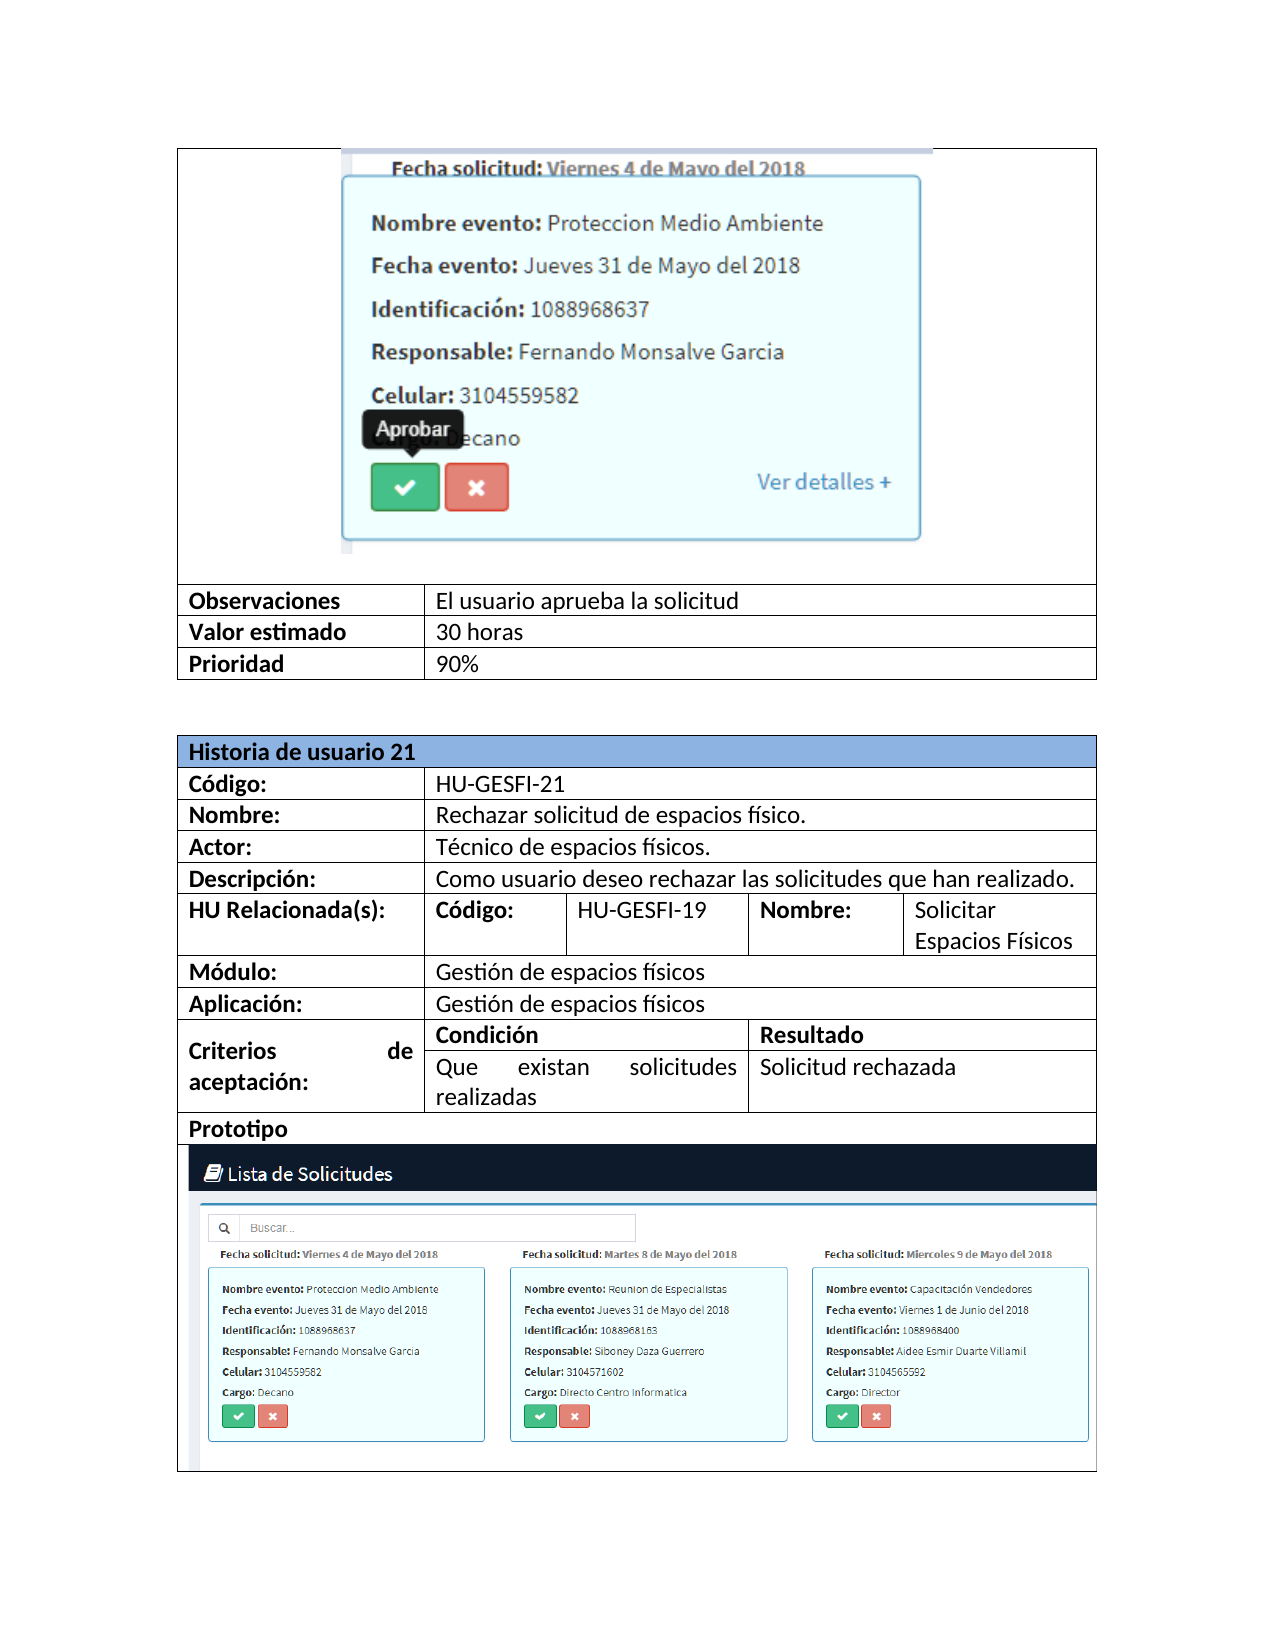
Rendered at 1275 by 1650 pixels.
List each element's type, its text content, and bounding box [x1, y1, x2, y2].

table_cell El usuario aprueba la solicitud [425, 585, 1096, 615]
table_cell Resultado [749, 1020, 1096, 1050]
table_cell Técnico de espacios físicos. [425, 831, 1096, 862]
table_cell 30 horas [425, 616, 1096, 647]
table_cell Solicitud rechazada [749, 1051, 1096, 1112]
table_cell Condición [425, 1020, 748, 1050]
table_cell Código: [178, 768, 424, 798]
picture [341, 148, 934, 554]
table_cell Solicitar Espacios Físicos [904, 894, 1096, 955]
table_cell Gestión de espacios físicos [425, 988, 1096, 1018]
table_cell [178, 149, 1096, 584]
table_cell Como usuario deseo rechazar las solicitudes que han realizado. [425, 863, 1096, 893]
table_cell Criterios de aceptación: [178, 1020, 424, 1112]
table_cell Rechazar solicitud de espacios físico. [425, 800, 1096, 830]
table_header Historia de usuario 21 [178, 736, 1096, 767]
table_cell Actor: [178, 831, 424, 862]
table_cell Módulo: [178, 956, 424, 987]
table_cell HU-GESFI-19 [567, 894, 748, 955]
table_cell Prioridad [178, 648, 424, 678]
table_cell Código: [425, 894, 566, 955]
table_cell Gestión de espacios físicos [425, 956, 1096, 987]
table_cell [178, 1145, 188, 1471]
table_cell 90% [425, 648, 1096, 678]
table_cell Descripción: [178, 863, 424, 893]
table_cell Que existan solicitudes realizadas [425, 1051, 748, 1112]
table_cell Valor estimado [178, 616, 424, 647]
table_cell Observaciones [178, 585, 424, 615]
table_cell Nombre: [178, 800, 424, 830]
table_cell Aplicación: [178, 988, 424, 1018]
table_cell Nombre: [749, 894, 903, 955]
table_cell HU-GESFI-21 [425, 768, 1096, 798]
picture [188, 1144, 1097, 1471]
table_cell Prototipo [178, 1113, 1096, 1144]
table_cell HU Relacionada(s): [178, 894, 424, 955]
